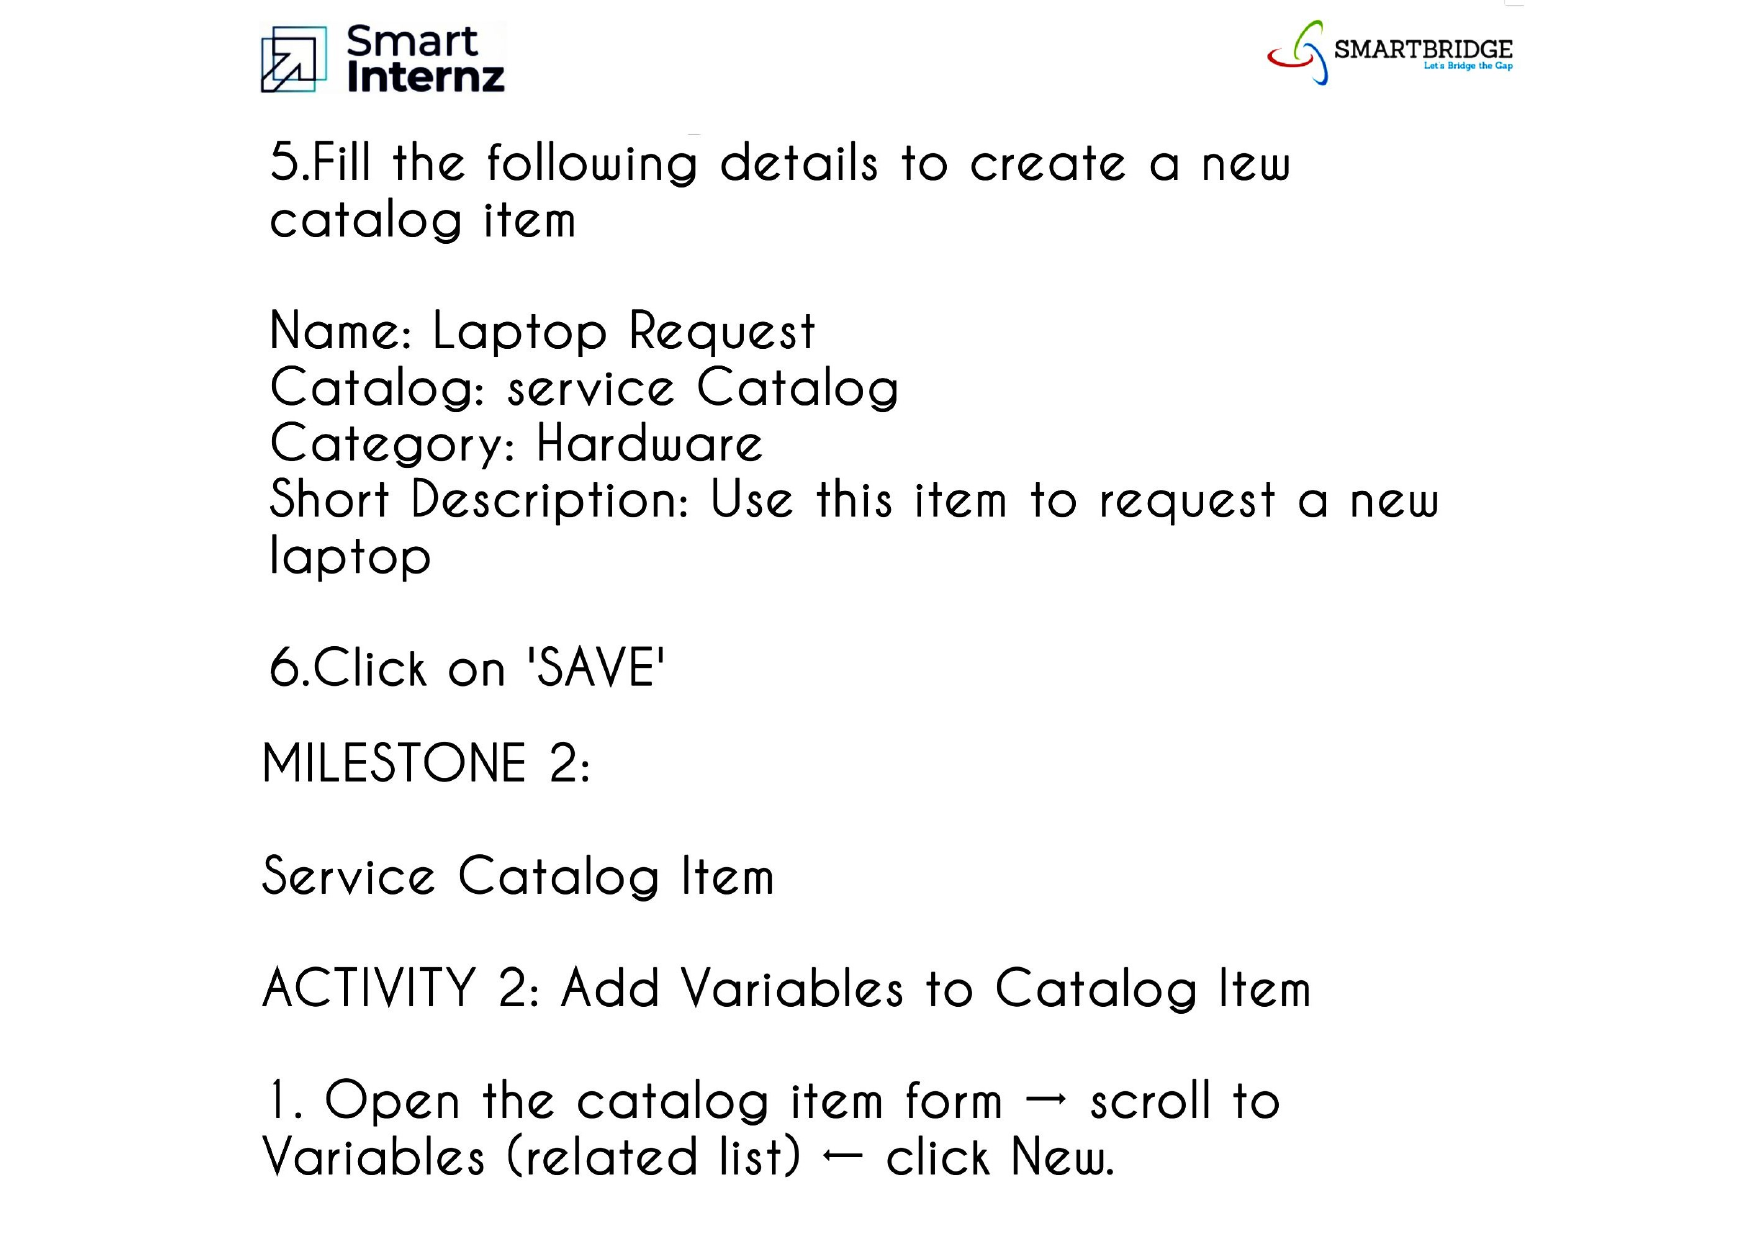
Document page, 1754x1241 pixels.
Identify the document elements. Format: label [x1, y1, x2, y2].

picture [258, 0, 1525, 1181]
